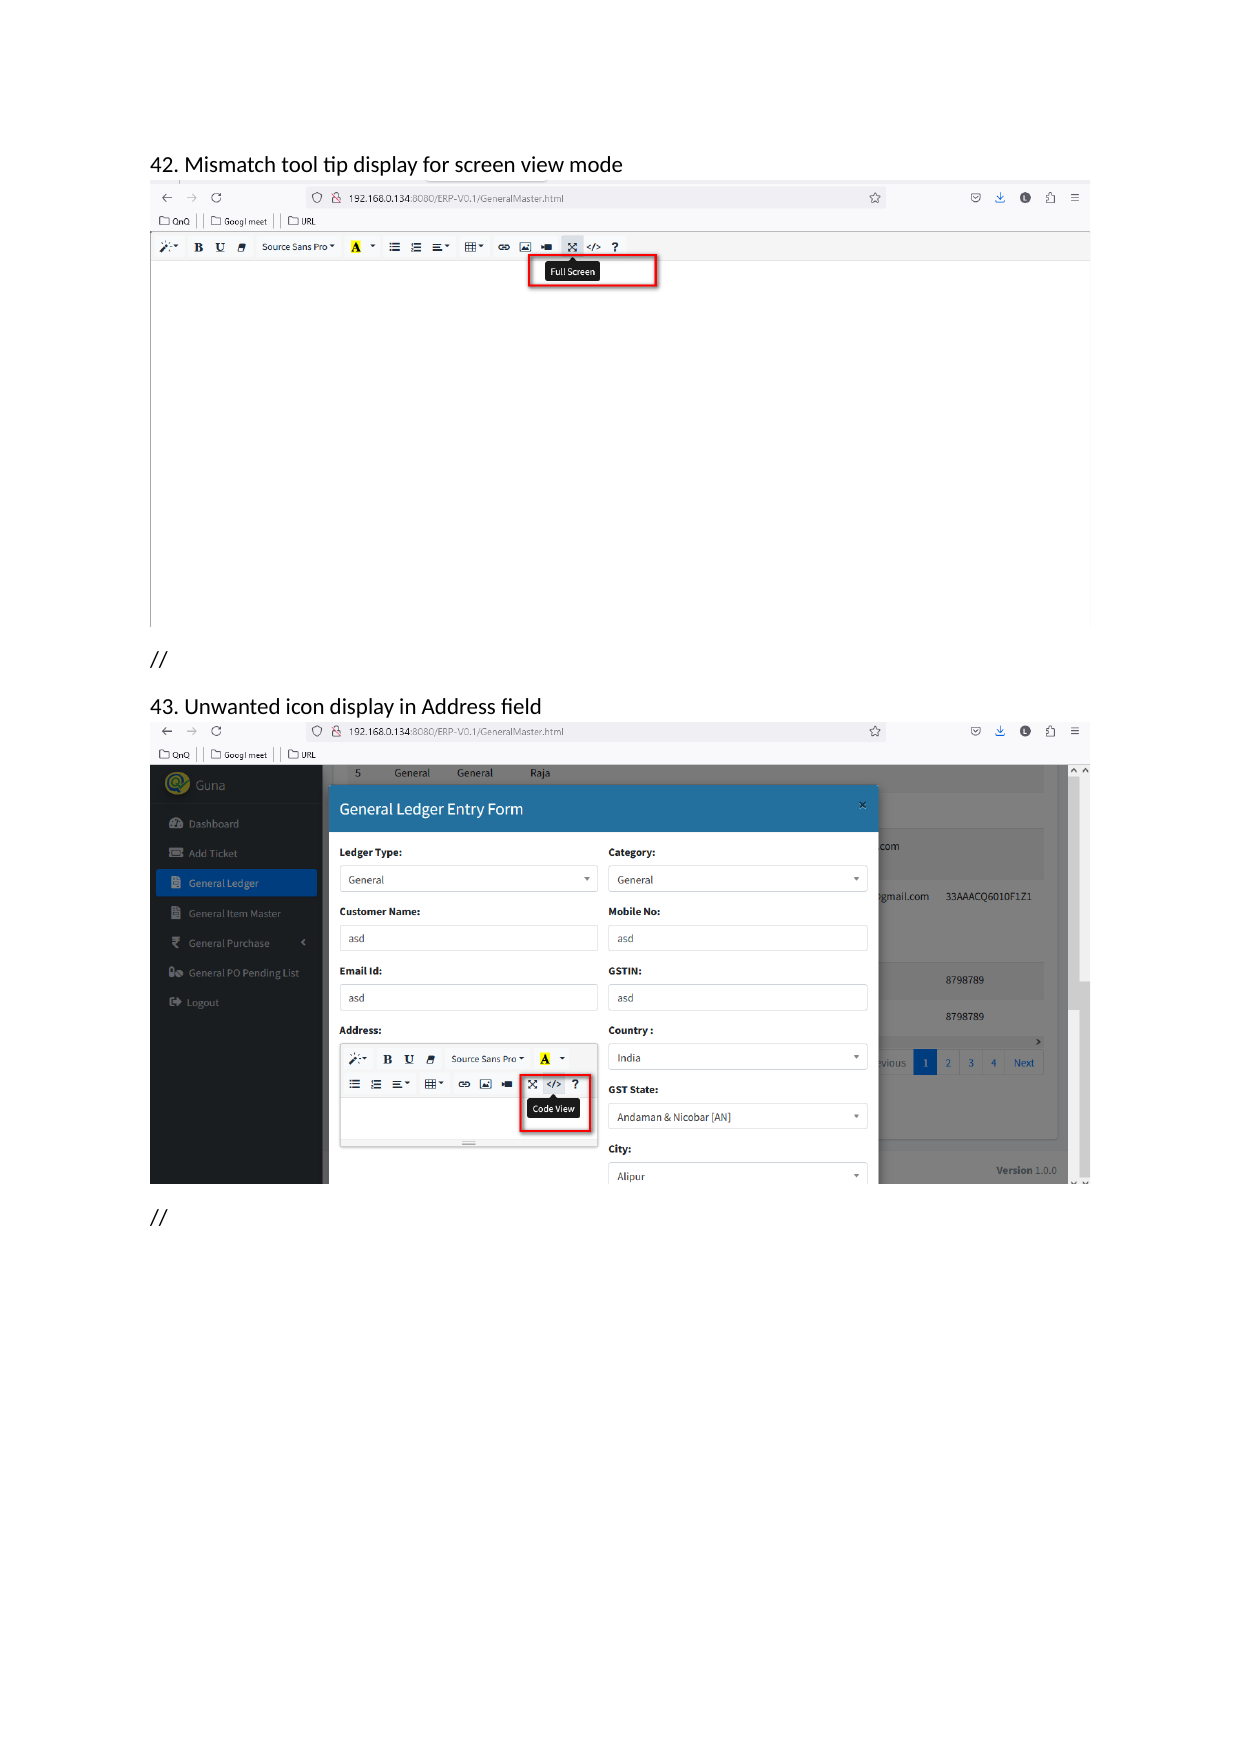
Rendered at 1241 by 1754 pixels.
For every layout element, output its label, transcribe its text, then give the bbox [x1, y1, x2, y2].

text 42. Mismatch tool tip display for screen view mode [150, 150, 1090, 180]
text // [150, 1203, 1090, 1231]
text 43. Unwanted icon display in Address field [150, 692, 1090, 722]
picture [150, 722, 1091, 1184]
picture [150, 180, 1091, 627]
text // [150, 645, 1090, 673]
